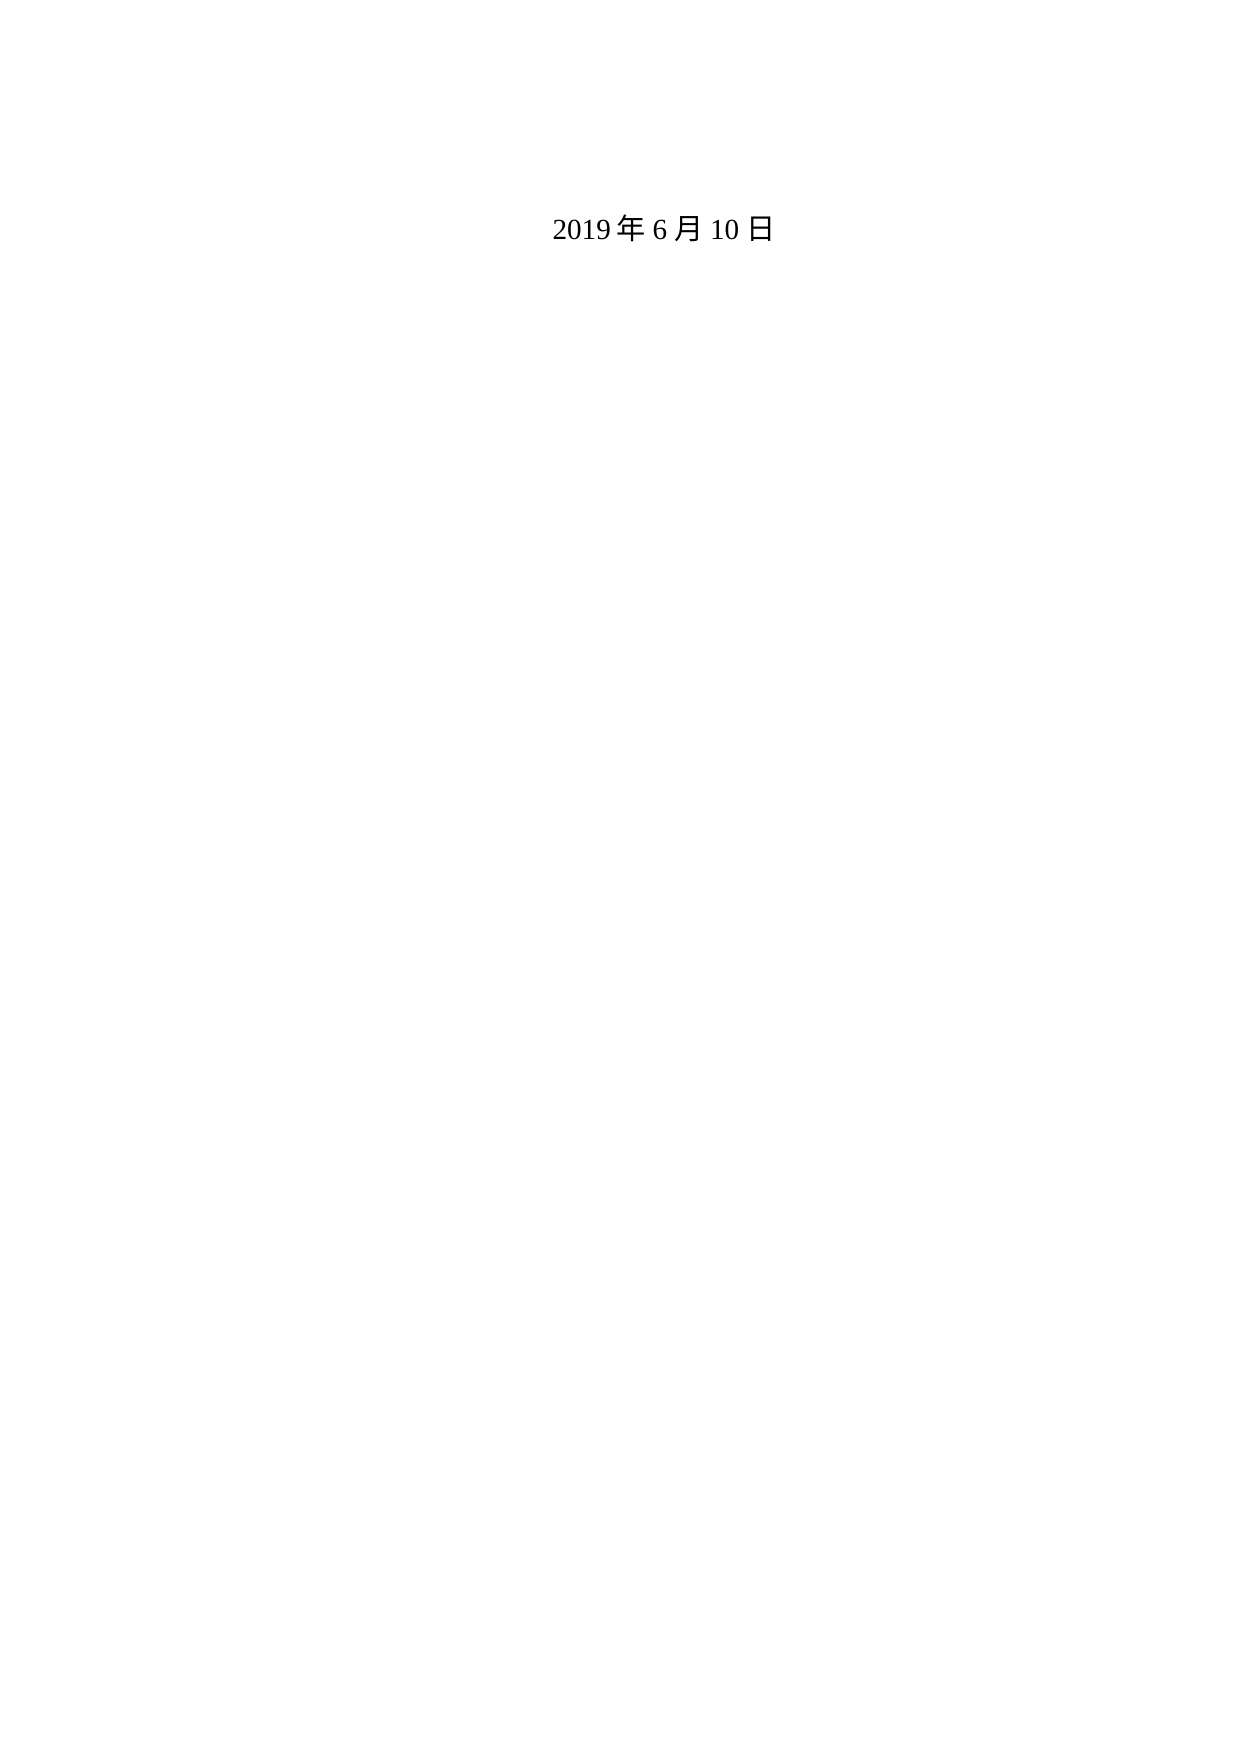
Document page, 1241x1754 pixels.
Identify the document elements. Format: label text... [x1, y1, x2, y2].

text 2019年 6 月 10 日 [187, 194, 1053, 259]
